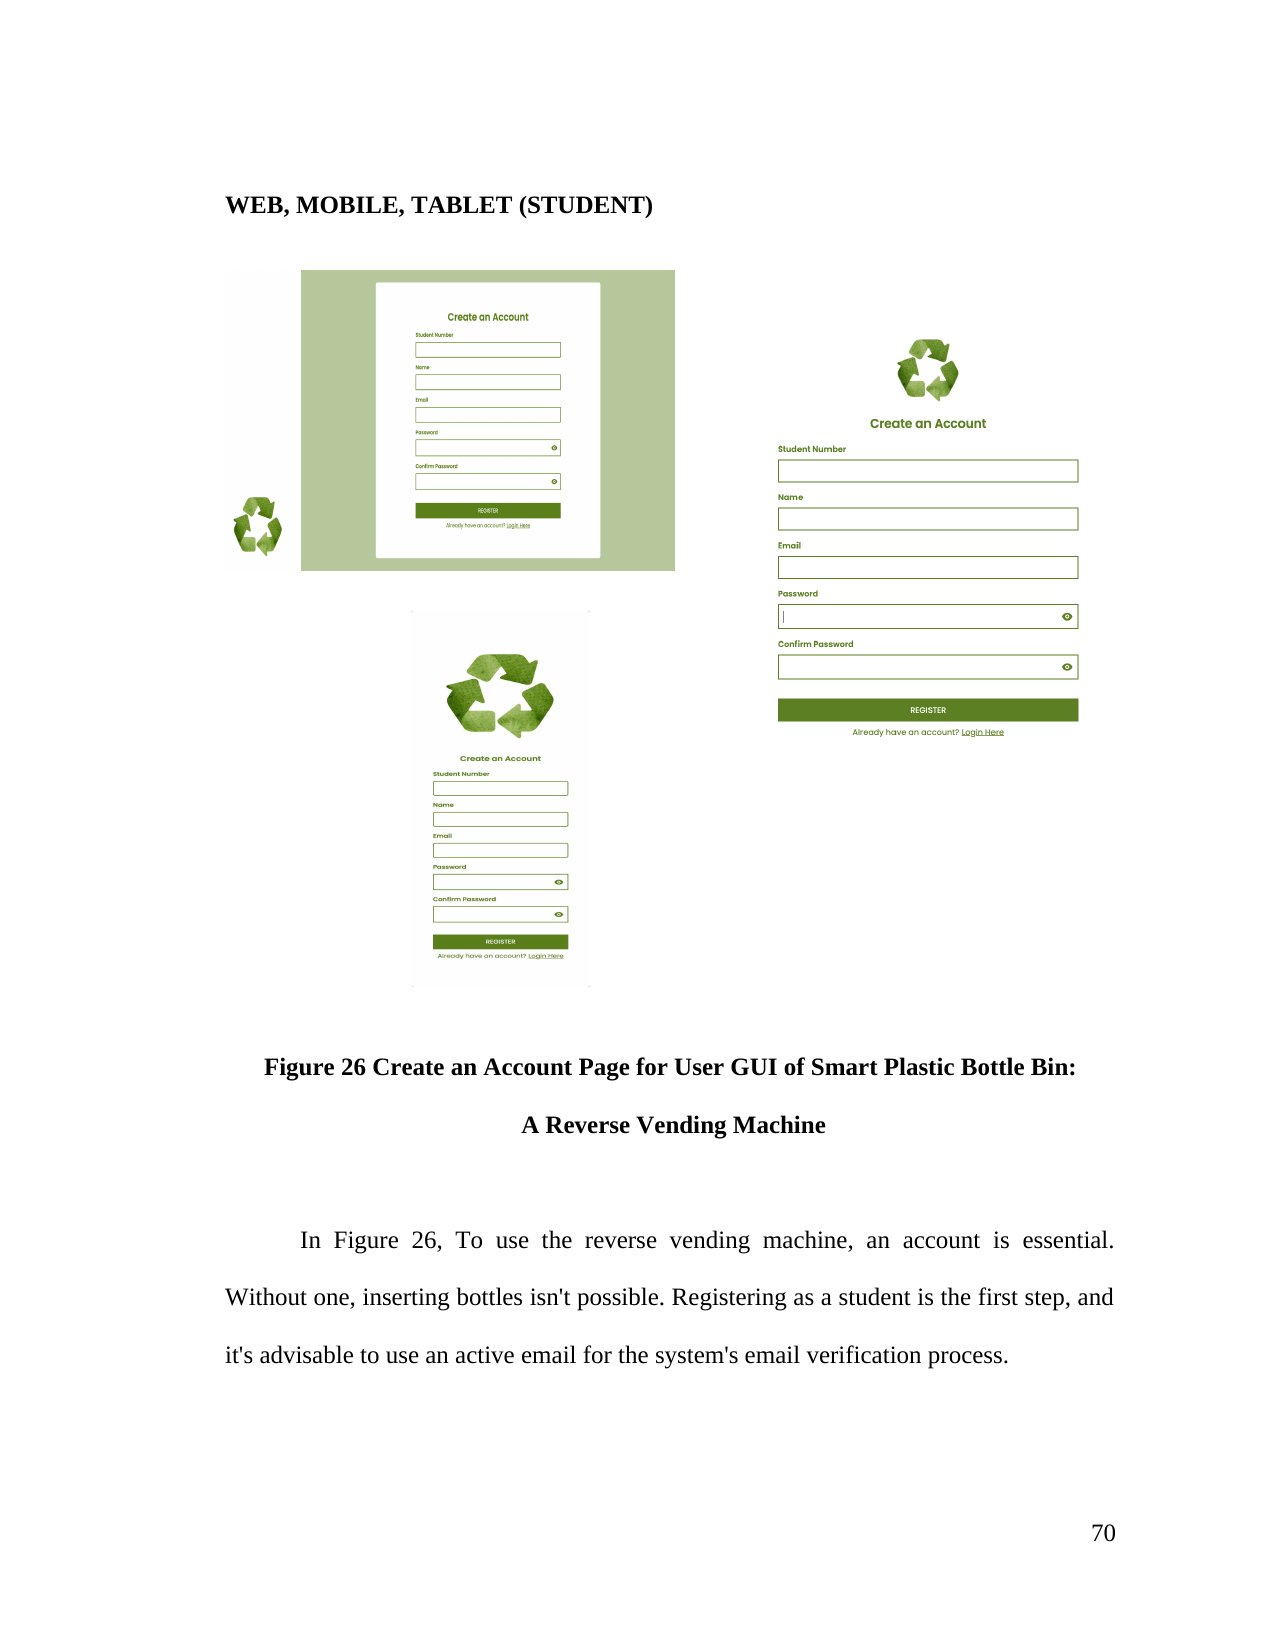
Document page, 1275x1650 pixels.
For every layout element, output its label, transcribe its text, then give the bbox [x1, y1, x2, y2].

picture [225, 270, 675, 571]
picture [411, 611, 591, 987]
picture [740, 270, 1116, 796]
text A Reverse Vending Machine [225, 1110, 1116, 1139]
text WEB, MOBILE, TABLET (STUDENT) [225, 190, 1116, 219]
text In Figure 26, To use the reverse vending machine, an account is essential. Without one, inserting bottles isn't possible. Registering as a student is the first step, and it's advisable to use an active email for the system's email verification process. [225, 1225, 1116, 1369]
text Figure 26 Create an Account Page for User GUI of Smart Plastic Bottle Bin: [225, 1052, 1116, 1081]
